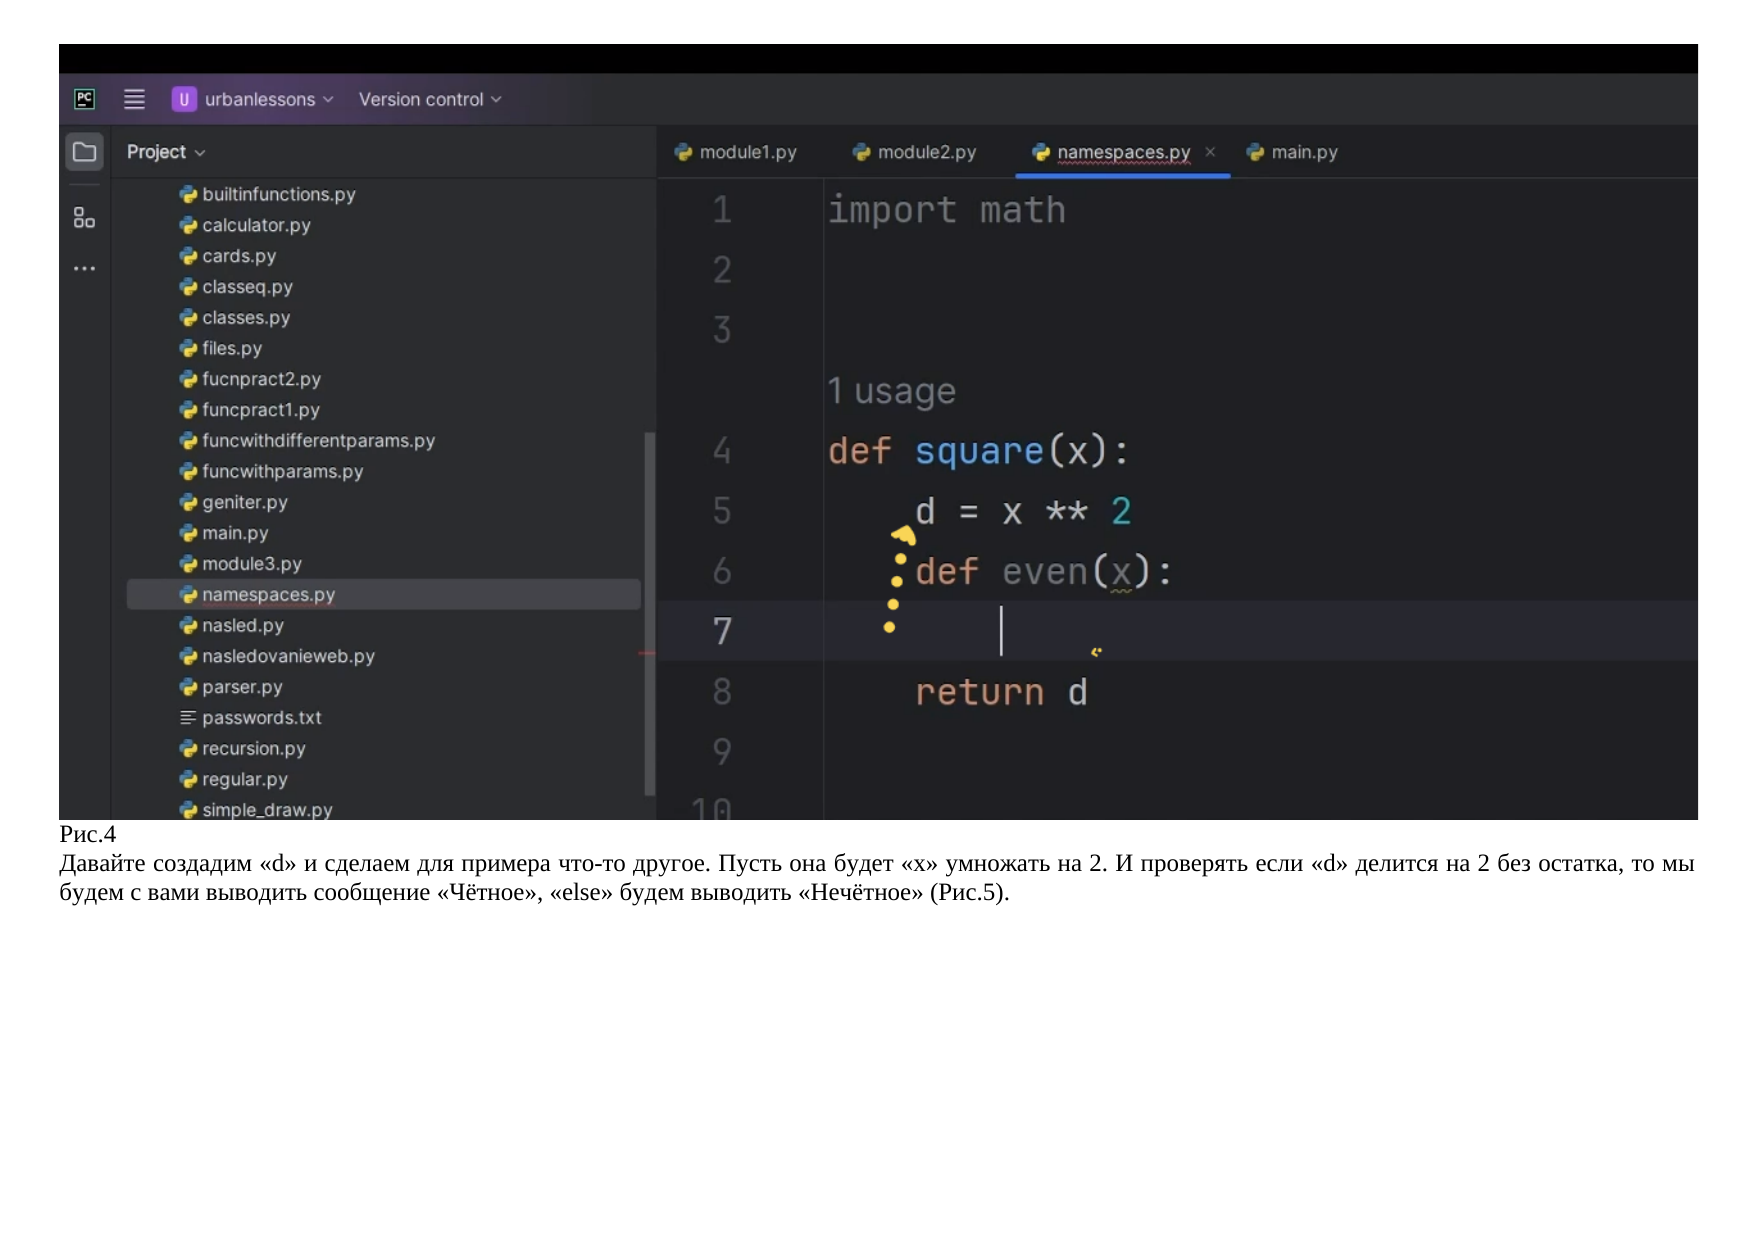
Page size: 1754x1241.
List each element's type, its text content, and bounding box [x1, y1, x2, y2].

text Рис.4 [59, 820, 1698, 848]
picture [59, 44, 1699, 820]
text Давайте создадим «d» и сделаем для примера что-то другое. Пусть она будет «x» умножать на 2. И проверять если «d» делится на 2 без остатка, то мы будем с вами выводить сообщение «Чётное», «else» будем выводить «Нечётное» (Рис.5). [59, 848, 1698, 906]
